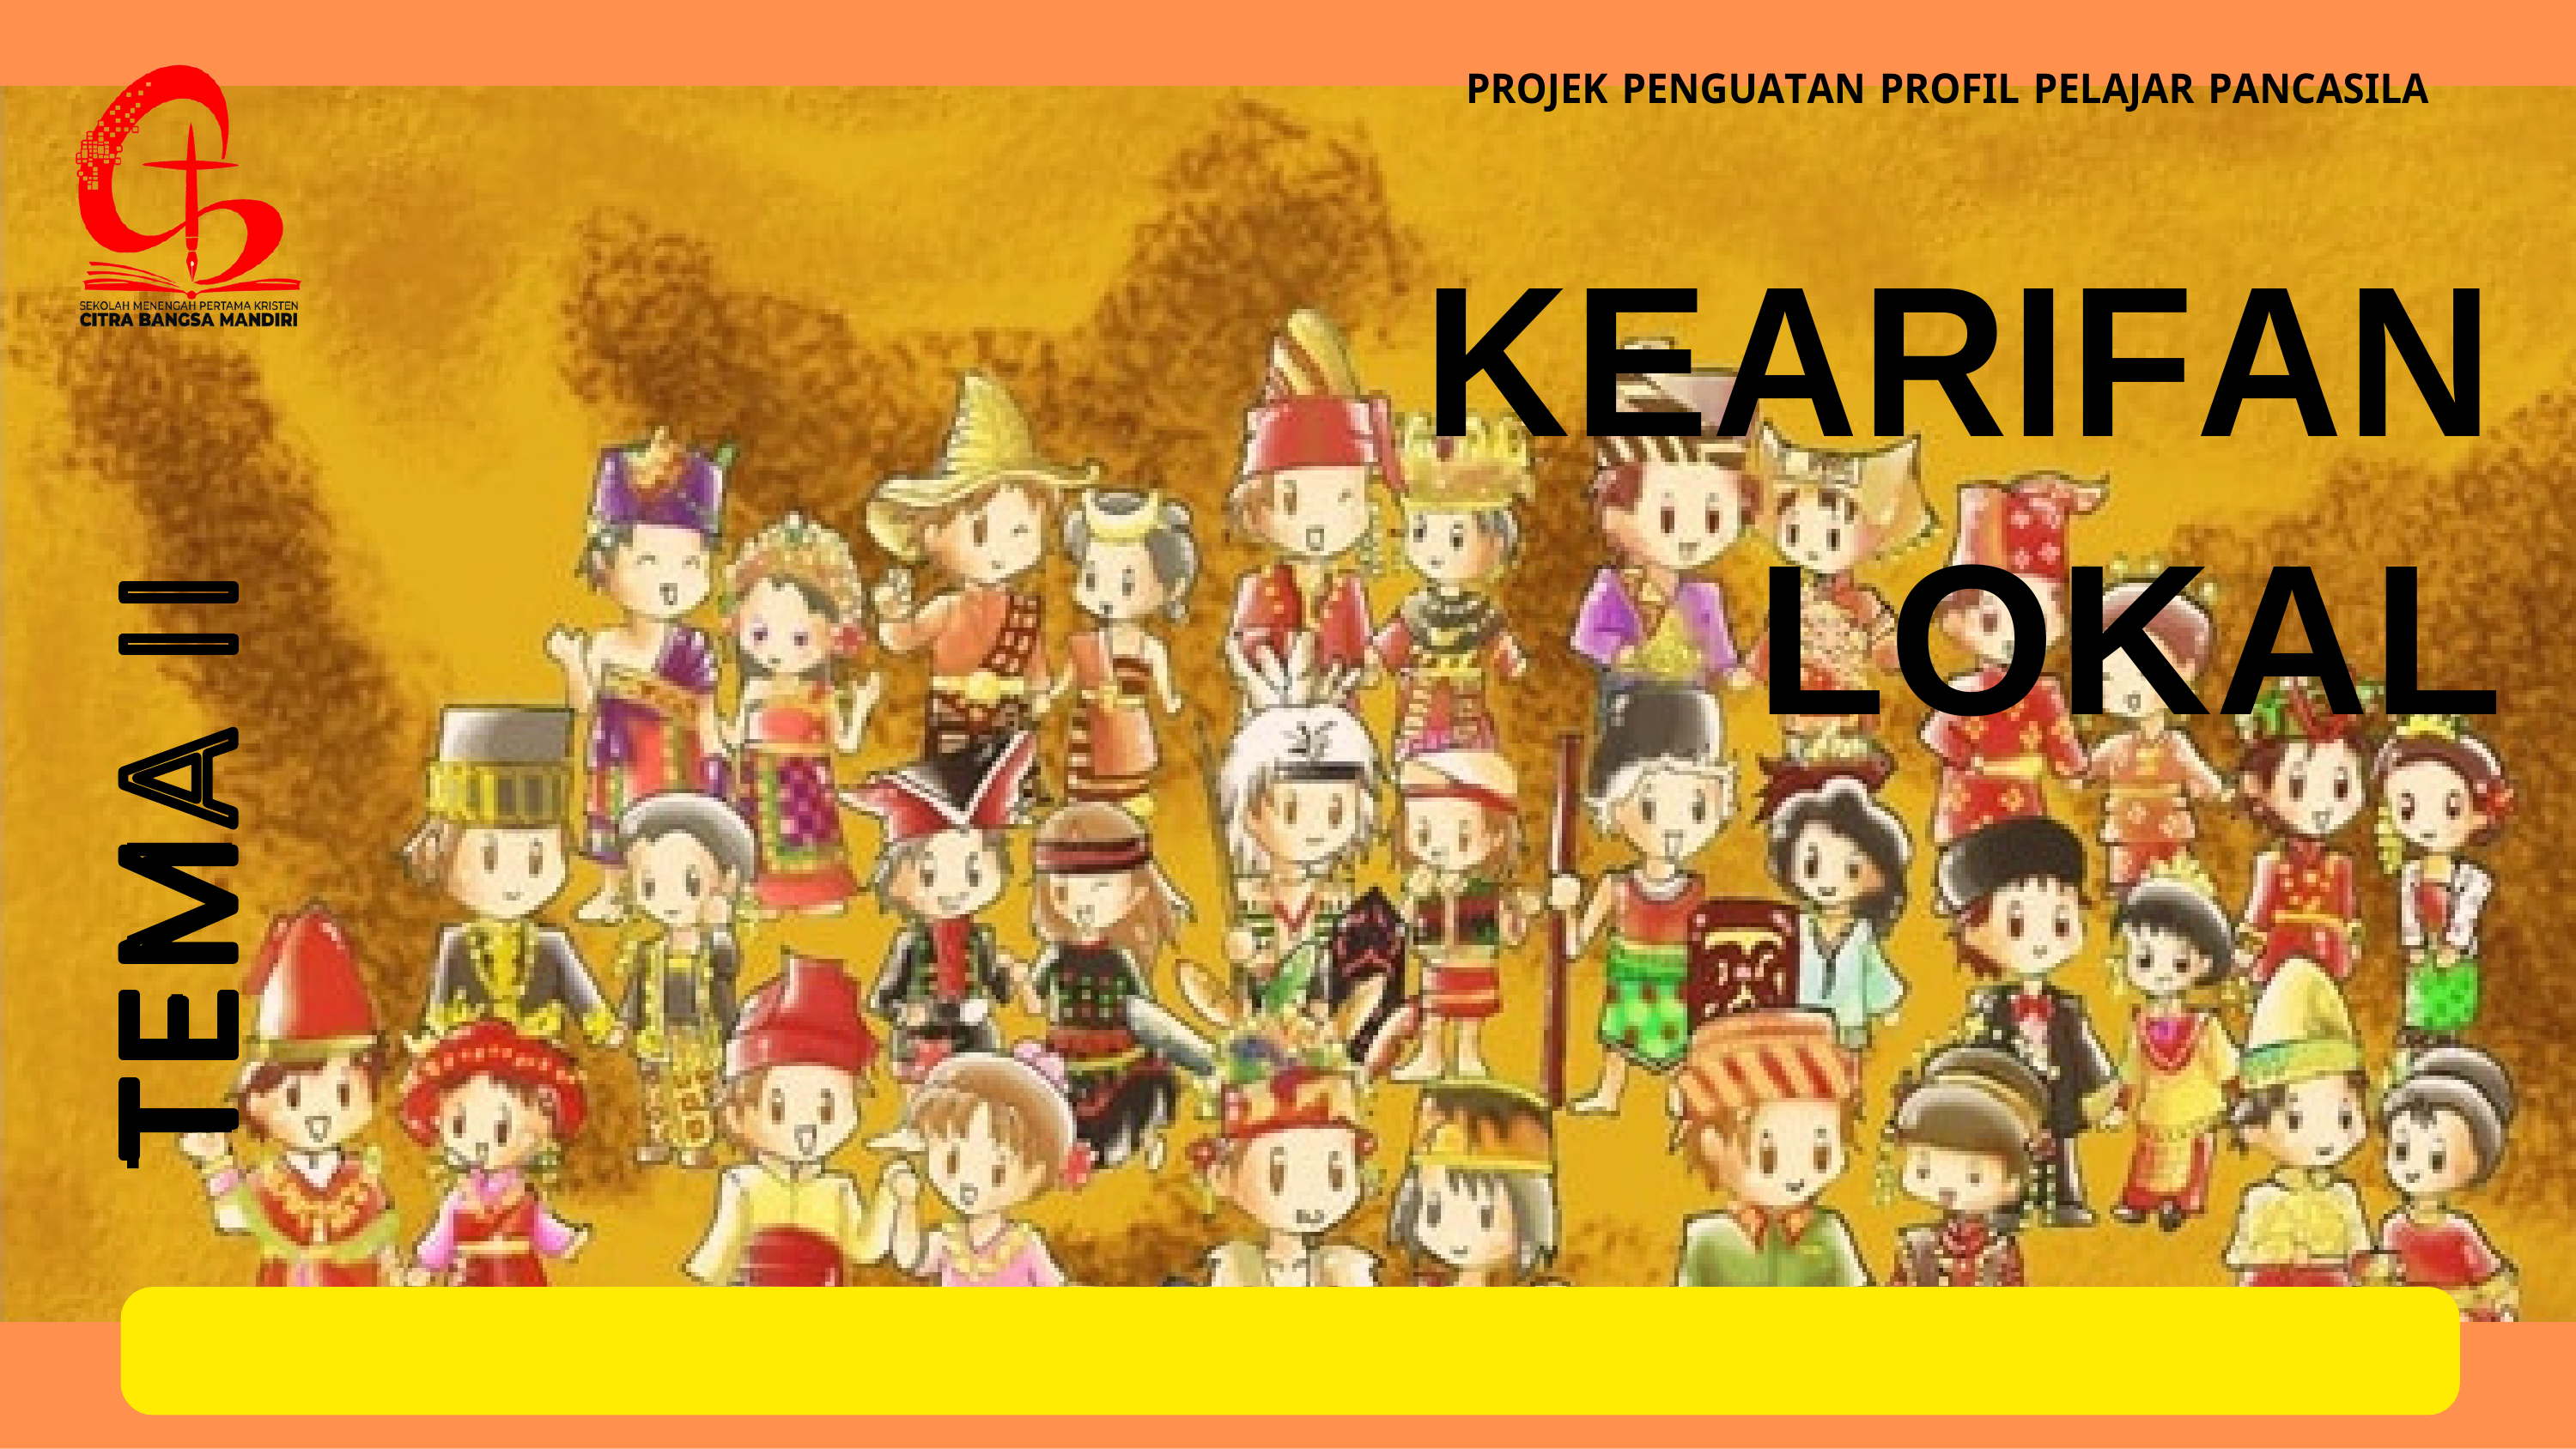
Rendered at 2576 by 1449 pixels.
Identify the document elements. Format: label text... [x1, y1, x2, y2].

picture [0, 62, 2576, 1322]
text PROJEK PENGUATAN PROFIL PELAJAR PANCASILA [1466, 59, 2548, 116]
title KEARIFAN LOKAL [1424, 234, 2548, 761]
